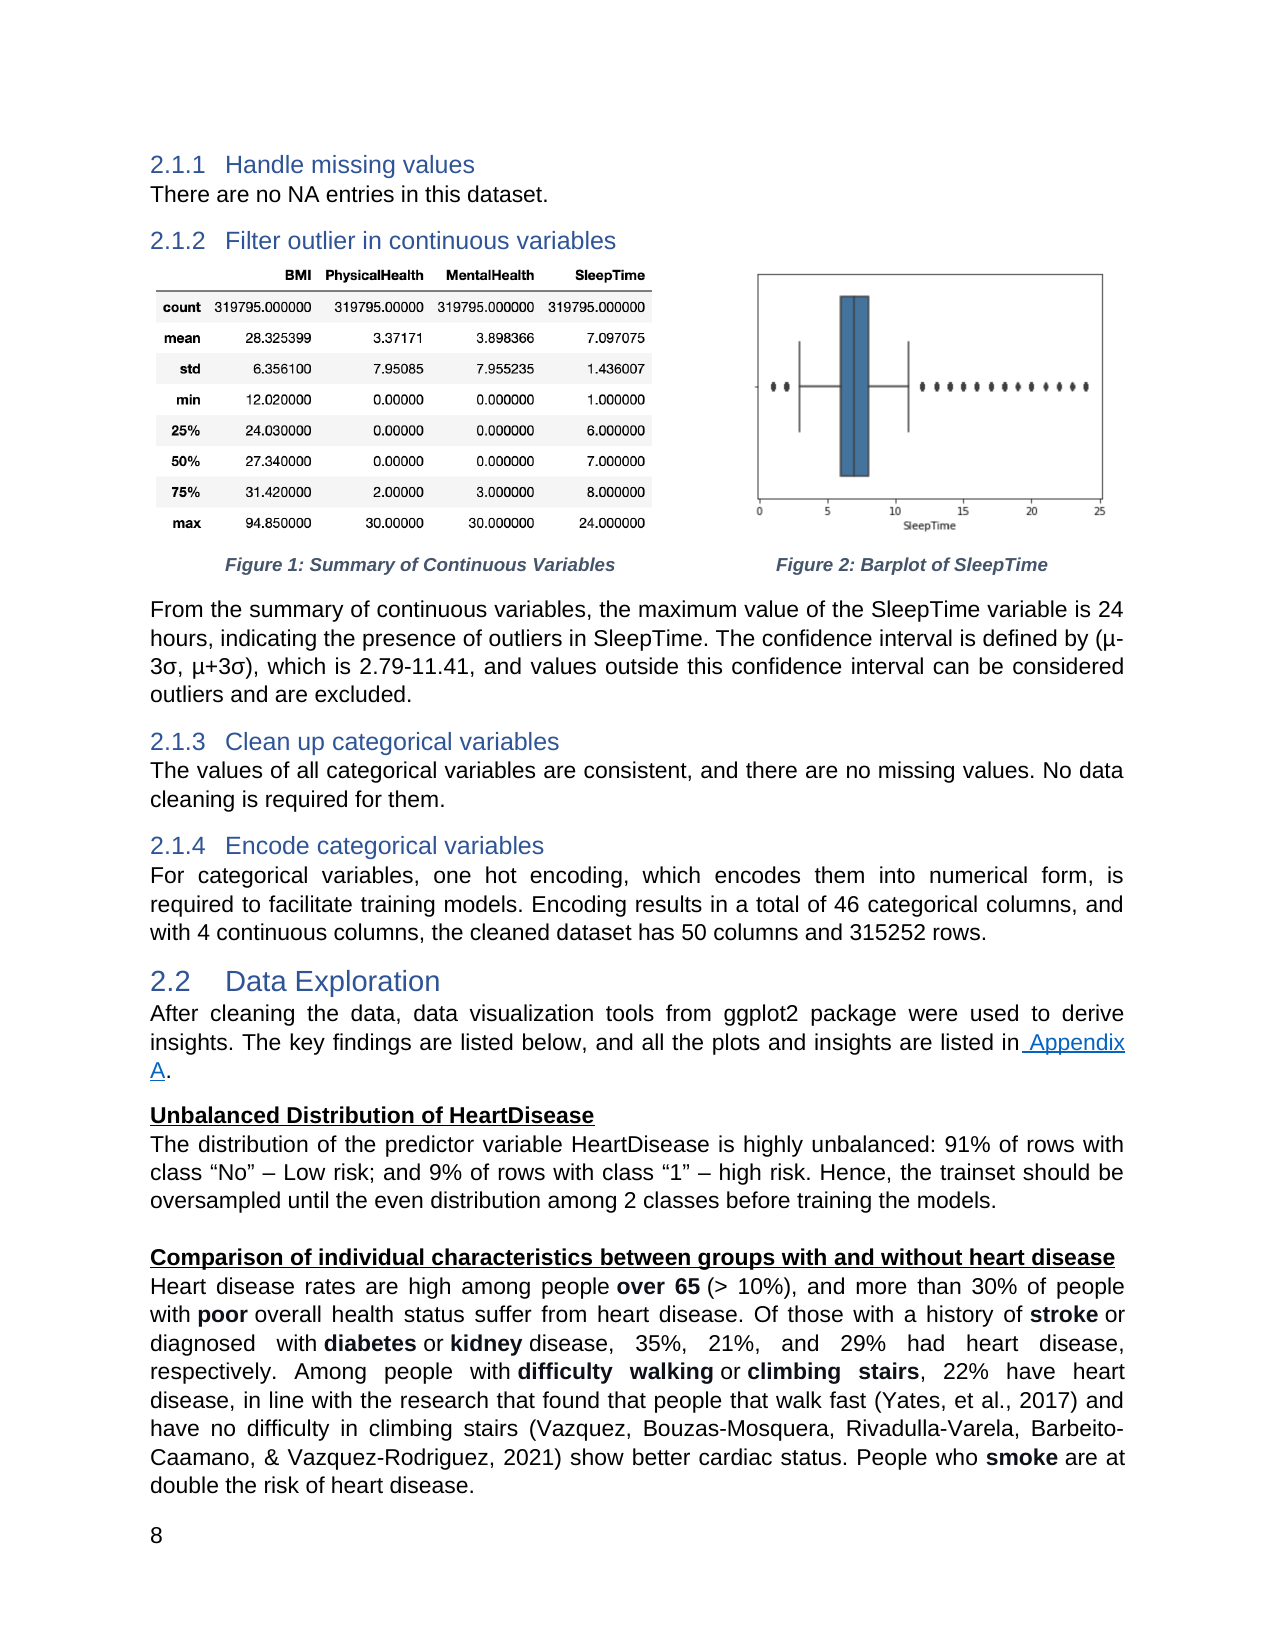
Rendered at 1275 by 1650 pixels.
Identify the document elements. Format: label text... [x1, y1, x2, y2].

subtitle Handle missing values [150, 150, 1125, 179]
subtitle Encode categorical variables [150, 831, 1125, 860]
text After cleaning the data, data visualization tools from ggplot2 package were used to derive insights. The key findings are listed below, and all the plots and insights are listed in Appendix A. [150, 1000, 1125, 1083]
text From the summary of continuous variables, the maximum value of the SleepTime variable is 24 hours, indicating the presence of outliers in SleepTime. The confidence interval is defined by (µ-3σ, µ+3σ), which is 2.79-11.41, and values outside this confidence interval can be considered outliers and are excluded. [150, 596, 1125, 708]
subtitle Clean up categorical variables [150, 726, 1125, 755]
picture [750, 270, 1111, 535]
text The values of all categorical variables are consistent, and there are no missing values. No data cleaning is required for them. [150, 757, 1125, 812]
subtitle Filter outlier in continuous variables [150, 226, 1125, 255]
text Unbalanced Distribution of HeartDisease [150, 1102, 1125, 1128]
text The distribution of the predictor variable HeartDisease is highly unbalanced: 91% of rows with class “No” – Low risk; and 9% of rows with class “1” – high risk. Hence, the trainset should be oversampled until the even distribution among 2 classes before training the models. [150, 1131, 1125, 1214]
text For categorical variables, one hot encoding, which encodes them into numerical form, is required to facilitate training models. Encoding results in a total of 46 categorical columns, and with 4 continuous columns, the cleaned dataset has 50 columns and 315252 rows. [150, 862, 1125, 945]
text Figure 1: Summary of Continuous Variables Figure 2: Barplot of SleepTime [150, 554, 1125, 575]
text Comparison of individual characteristics between groups with and without heart disease [150, 1244, 1125, 1271]
text Heart disease rates are high among people over 65 (> 10%), and more than 30% of people with poor overall health status suffer from heart disease. Of those with a history of stroke or diagnosed with diabetes or kidney disease, 35%, 21%, and 29% had heart disease, respectively. Among people with difficulty walking or climbing stairs, 22% have heart disease, in line with the research that found that people that walk fast (Yates, et al., 2017) and have no difficulty in climbing stairs (Vazquez, Bouzas-Mosquera, Rivadulla-Varela, Barbeito-Caamano, & Vazquez-Rodriguez, 2021) show better cardiac status. People who smoke are at double the risk of heart disease. [150, 1273, 1125, 1498]
picture [150, 257, 673, 535]
text There are no NA entries in this dataset. [150, 181, 1125, 207]
subtitle Data Exploration [150, 964, 1125, 998]
